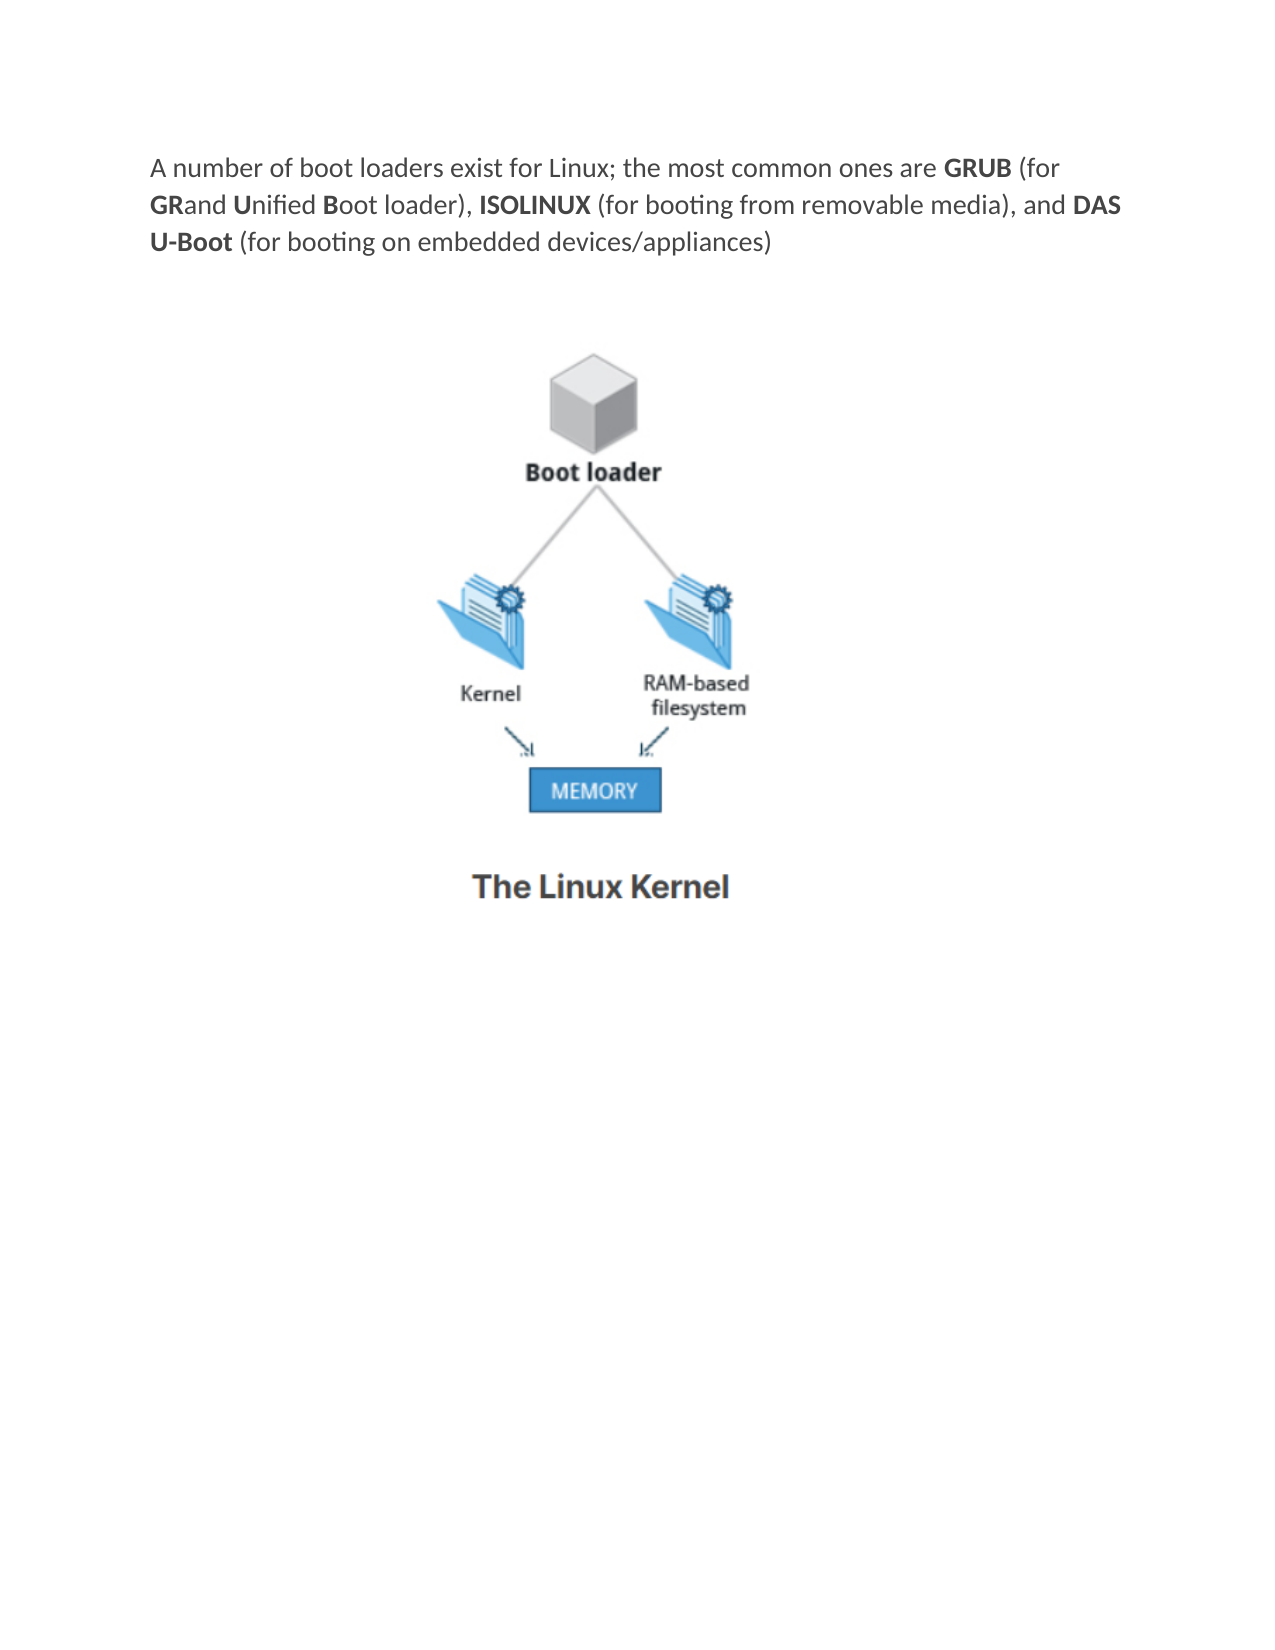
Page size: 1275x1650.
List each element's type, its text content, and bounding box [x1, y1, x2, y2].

text A number of boot loaders exist for Linux; the most common ones are GRUB (for GRand Unified Boot loader), ISOLINUX (for booting from removable media), and DAS U-Boot (for booting on embedded devices/appliances) [150, 150, 1125, 258]
